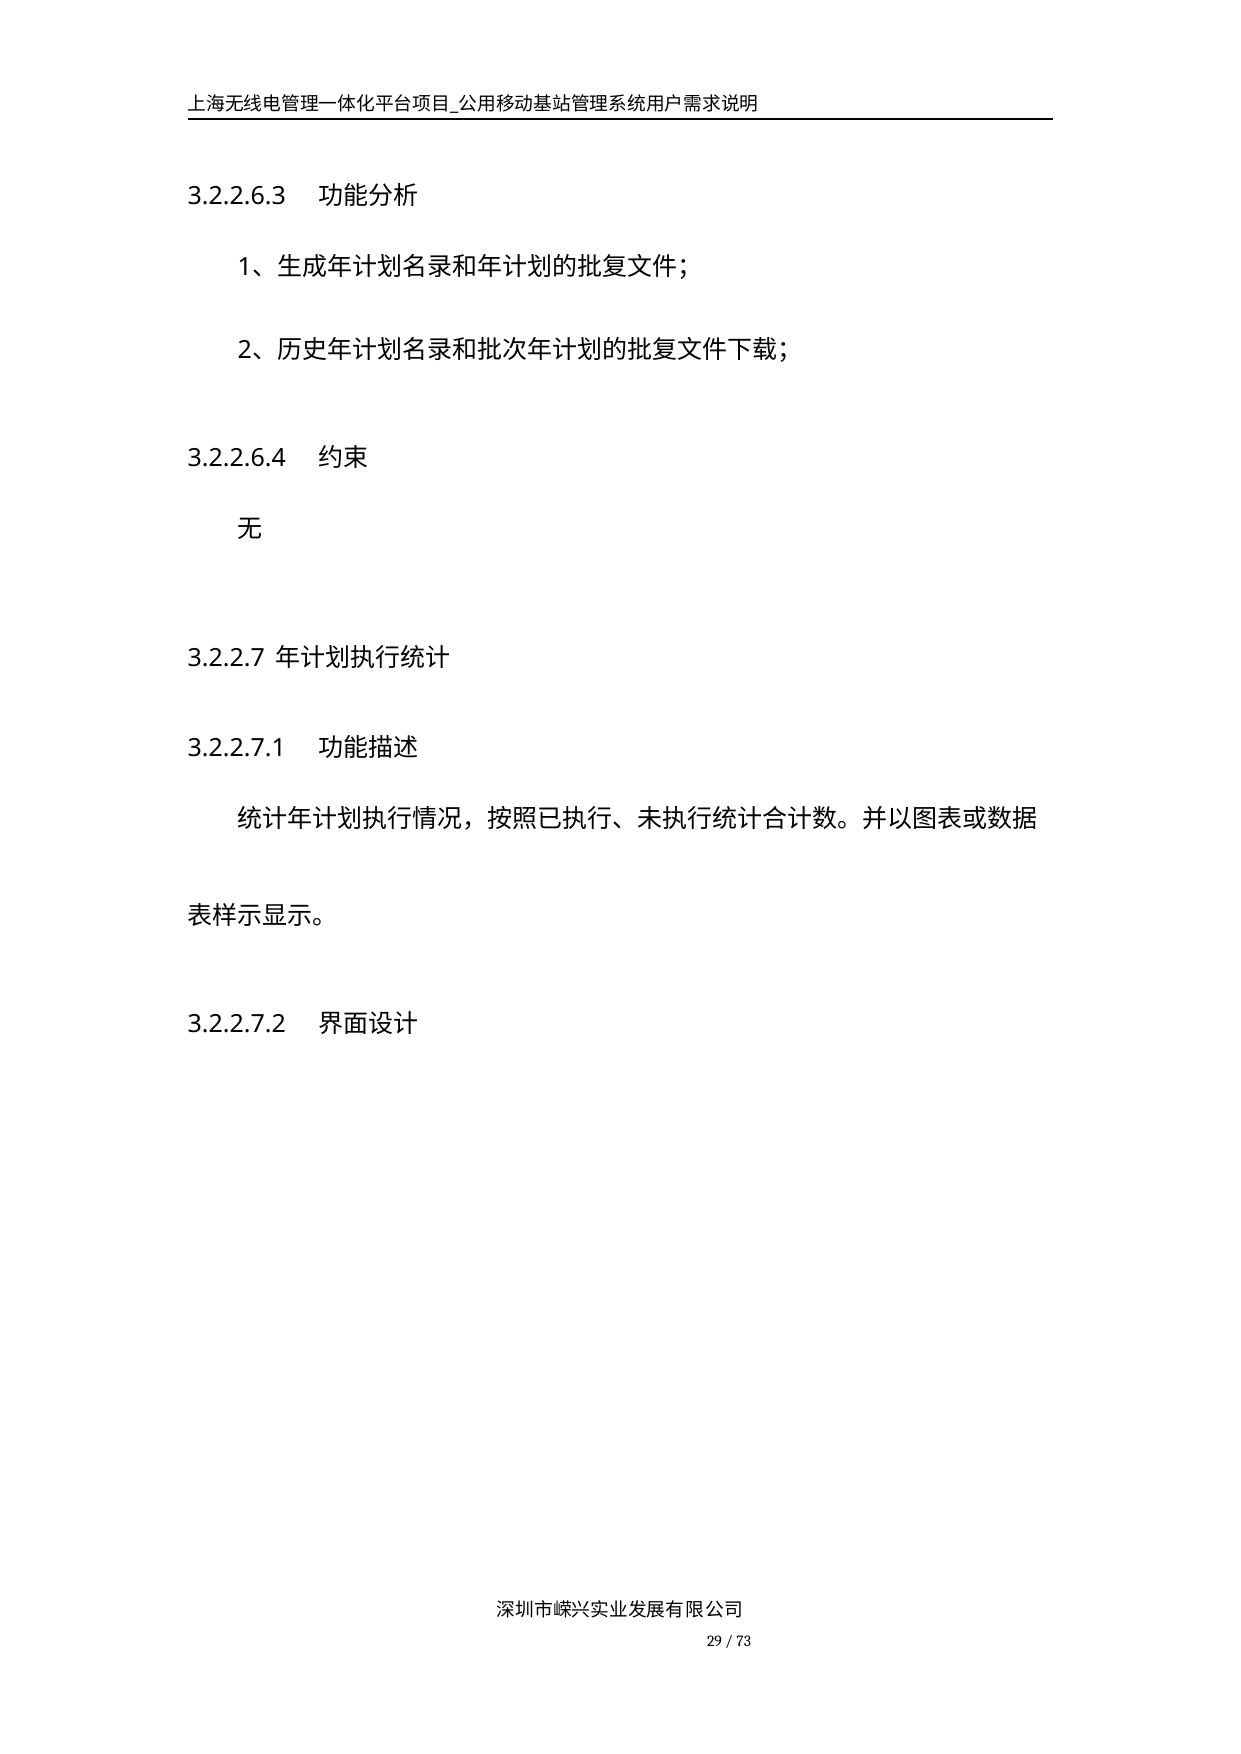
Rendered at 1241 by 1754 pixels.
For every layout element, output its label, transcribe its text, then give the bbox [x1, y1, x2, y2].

text 2、历史年计划名录和批次年计划的批复文件下载； [187, 315, 1053, 380]
subtitle 功能分析 [187, 161, 1053, 226]
subtitle 约束 [187, 423, 1053, 488]
text 1、生成年计划名录和年计划的批复文件； [187, 232, 1053, 297]
text 无 [187, 494, 1053, 559]
text 统计年计划执行情况，按照已执行、未执行统计合计数。并以图表或数据表样示显示。 [187, 784, 1053, 946]
subtitle 界面设计 [187, 989, 1053, 1054]
subtitle 年计划执行统计 [187, 623, 1053, 688]
subtitle 功能描述 [187, 713, 1053, 778]
